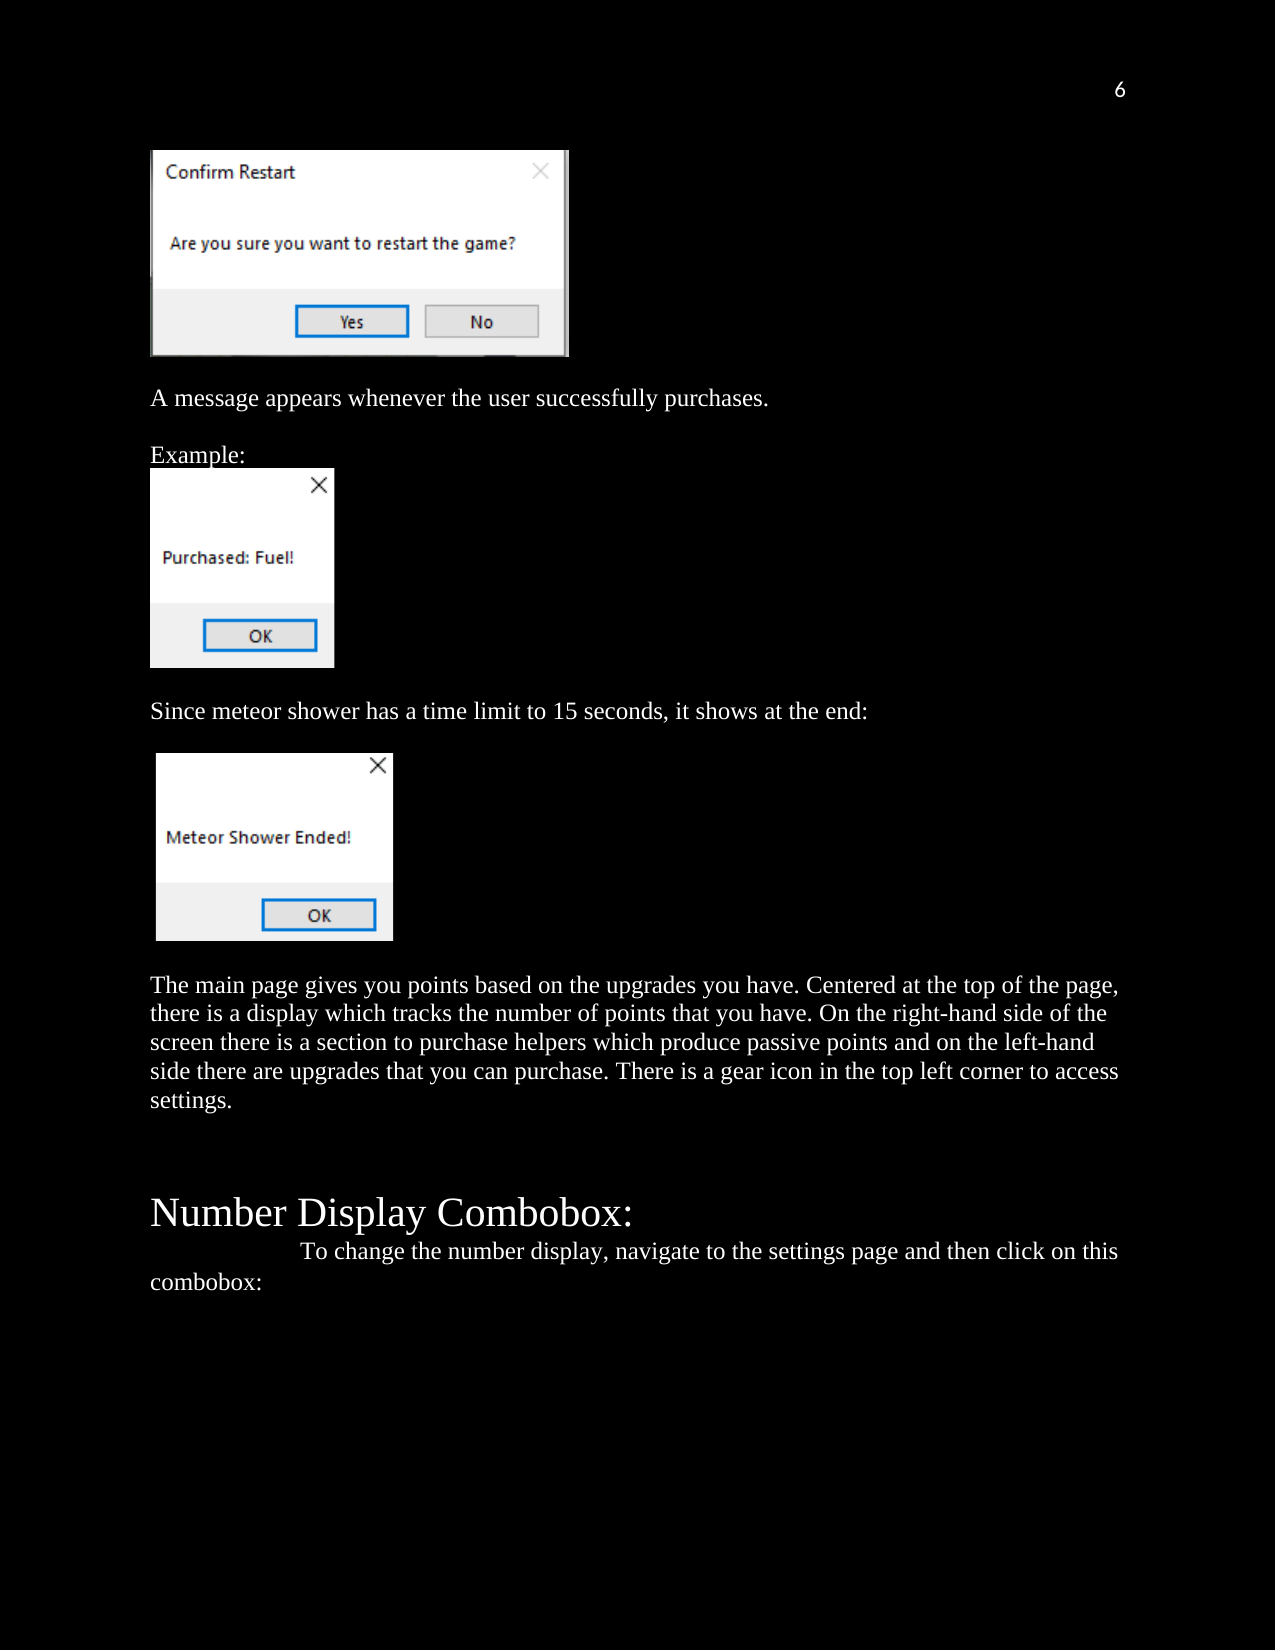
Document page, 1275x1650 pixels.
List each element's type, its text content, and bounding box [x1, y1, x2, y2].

subtitle Number Display Combobox: [150, 1188, 1124, 1236]
text A message appears whenever the user successfully purchases. [150, 383, 1124, 411]
picture [155, 753, 394, 941]
picture [150, 468, 335, 668]
text The main page gives you points based on the upgrades you have. Centered at the top of the page, there is a display which tracks the number of points that you have. On the right-hand side of the screen there is a section to purchase helpers which produce passive points and on the left-hand side there are upgrades that you can purchase. There is a gear icon in the top left corner to access settings. [150, 970, 1124, 1113]
text To change the number display, navigate to the settings page and then click on this combobox: [150, 1236, 1124, 1296]
text Since meteor shower has a time limit to 15 seconds, it shows at the end: [150, 696, 1124, 725]
text Example: [150, 440, 1124, 469]
picture [150, 150, 569, 357]
